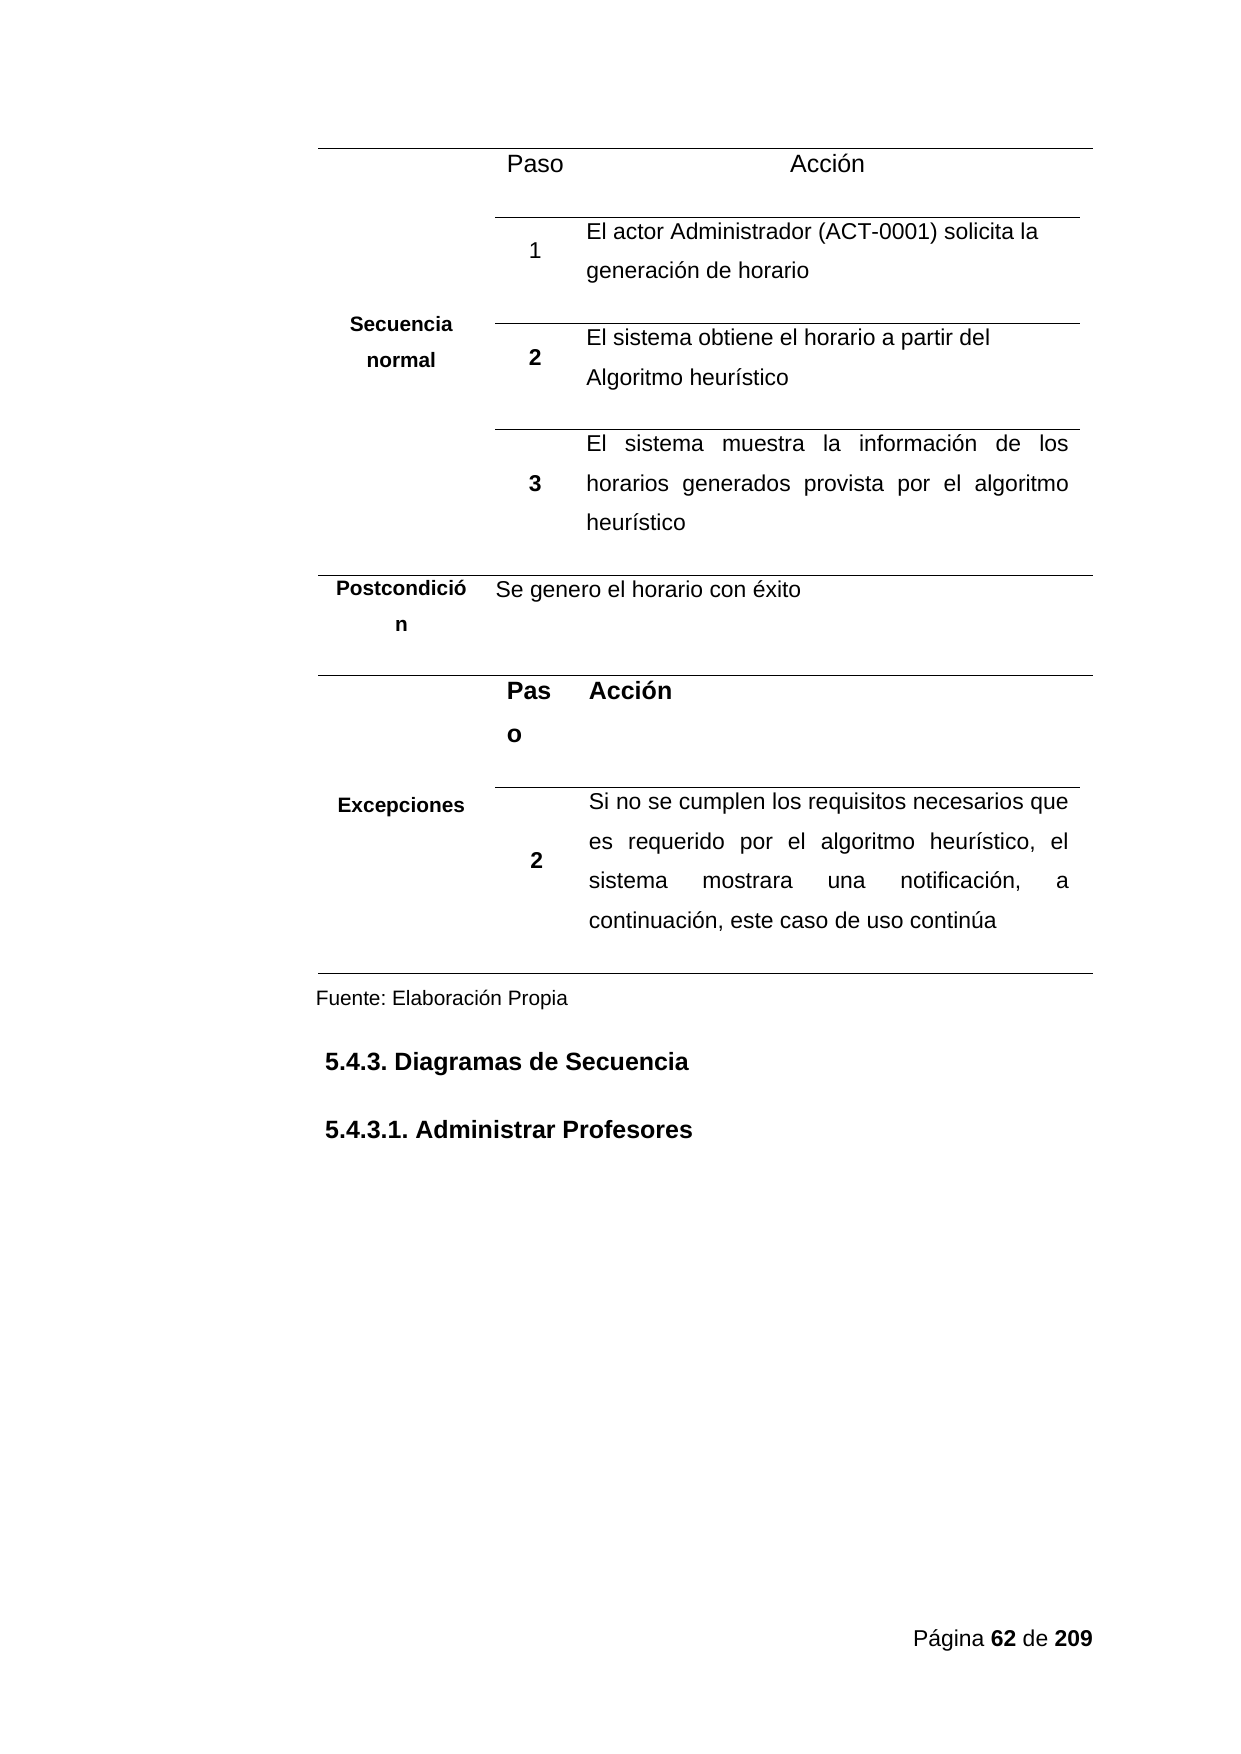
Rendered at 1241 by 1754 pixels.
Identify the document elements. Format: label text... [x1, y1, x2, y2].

table_cell Postcondición [318, 576, 484, 675]
table_cell Se genero el horario con éxito [484, 576, 1092, 675]
text 5.4.3. Diagramas de Secuencia [251, 1047, 1092, 1076]
table_cell Excepciones [318, 676, 484, 972]
text Fuente: Elaboración Propia [177, 986, 1092, 1010]
table_cell [484, 149, 1092, 575]
table_cell Secuencia normal [318, 149, 484, 575]
table_cell [484, 676, 1092, 972]
text 5.4.3.1. Administrar Profesores [251, 1115, 1092, 1144]
